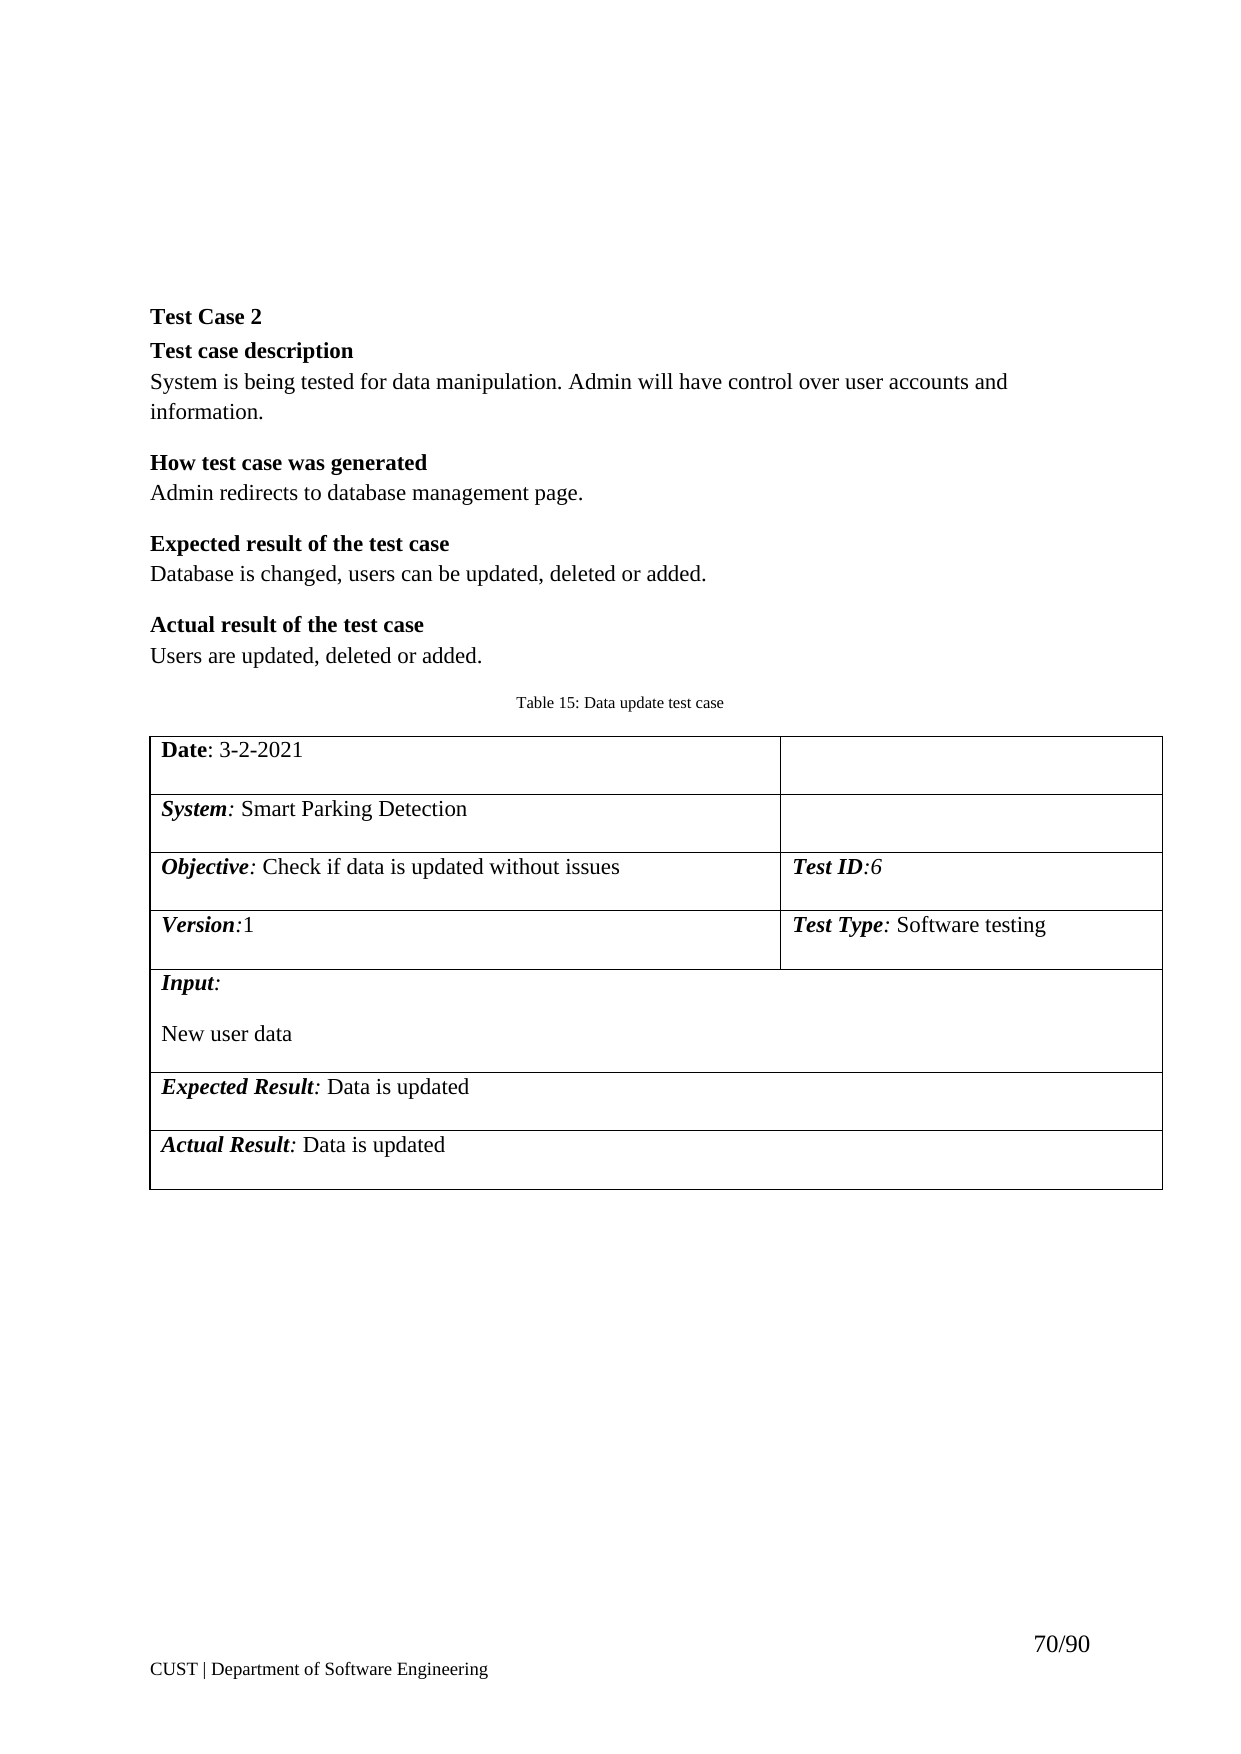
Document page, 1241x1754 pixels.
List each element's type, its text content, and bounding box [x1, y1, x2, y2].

text Users are updated, deleted or added. [150, 642, 1090, 668]
table_header Date: 3-2-2021 [151, 737, 780, 794]
table_cell Expected Result: Data is updated [151, 1073, 1162, 1130]
table_cell System: Smart Parking Detection [151, 795, 780, 852]
text Database is changed, users can be updated, deleted or added. [150, 560, 1090, 587]
table_cell Actual Result: Data is updated [151, 1131, 1162, 1188]
subtitle Test case description [150, 337, 1090, 364]
subtitle How test case was generated [150, 449, 1090, 475]
text Table 15: Data update test case [150, 693, 1090, 712]
table_cell Version:1 [151, 911, 780, 968]
table_cell [781, 795, 1162, 852]
text System is being tested for data manipulation. Admin will have control over user accounts and information. [150, 368, 1090, 424]
table_cell Input: New user data [151, 970, 1162, 1072]
table_cell Objective: Check if data is updated without issues [151, 853, 780, 910]
subtitle Actual result of the test case [150, 611, 1090, 638]
table_header [781, 737, 1162, 794]
subtitle Test Case 2 [150, 303, 1090, 329]
text Admin redirects to database management page. [150, 479, 1090, 506]
table_cell Test ID:6 [781, 853, 1162, 910]
table_cell Test Type: Software testing [781, 911, 1162, 968]
subtitle Expected result of the test case [150, 530, 1090, 557]
